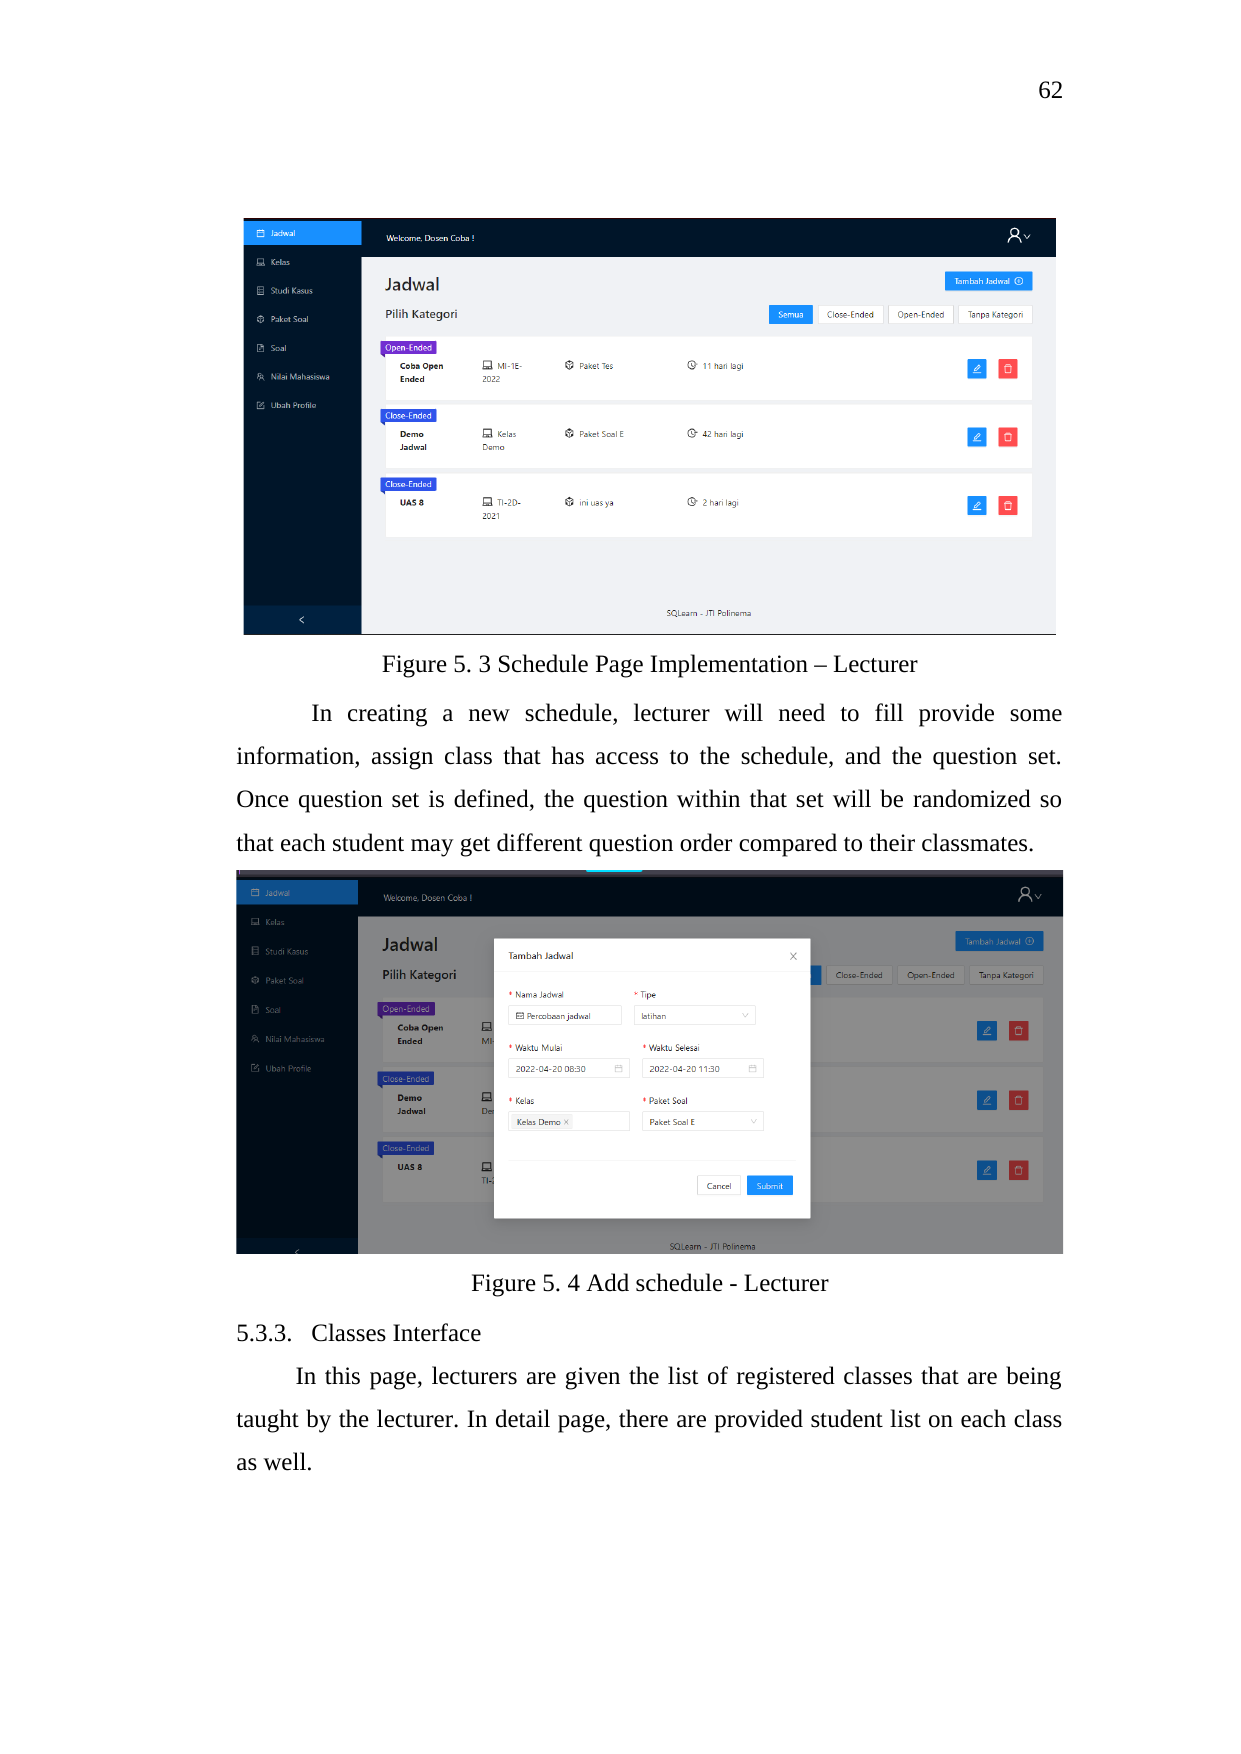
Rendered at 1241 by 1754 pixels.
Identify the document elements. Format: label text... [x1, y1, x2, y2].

picture [236, 870, 1064, 1254]
text In this page, lecturers are given the list of registered classes that are being taught by the lecturer. In detail page, there are provided student list on each class as well. [236, 1361, 1063, 1476]
picture [243, 218, 1056, 635]
text In creating a new schedule, lecturer will need to fill provide some information, assign class that has access to the schedule, and the question set. Once question set is defined, the question within that set will be randomized so that each student may get different question order compared to their classmates. [236, 698, 1063, 856]
subtitle Classes Interface [236, 1318, 1063, 1346]
